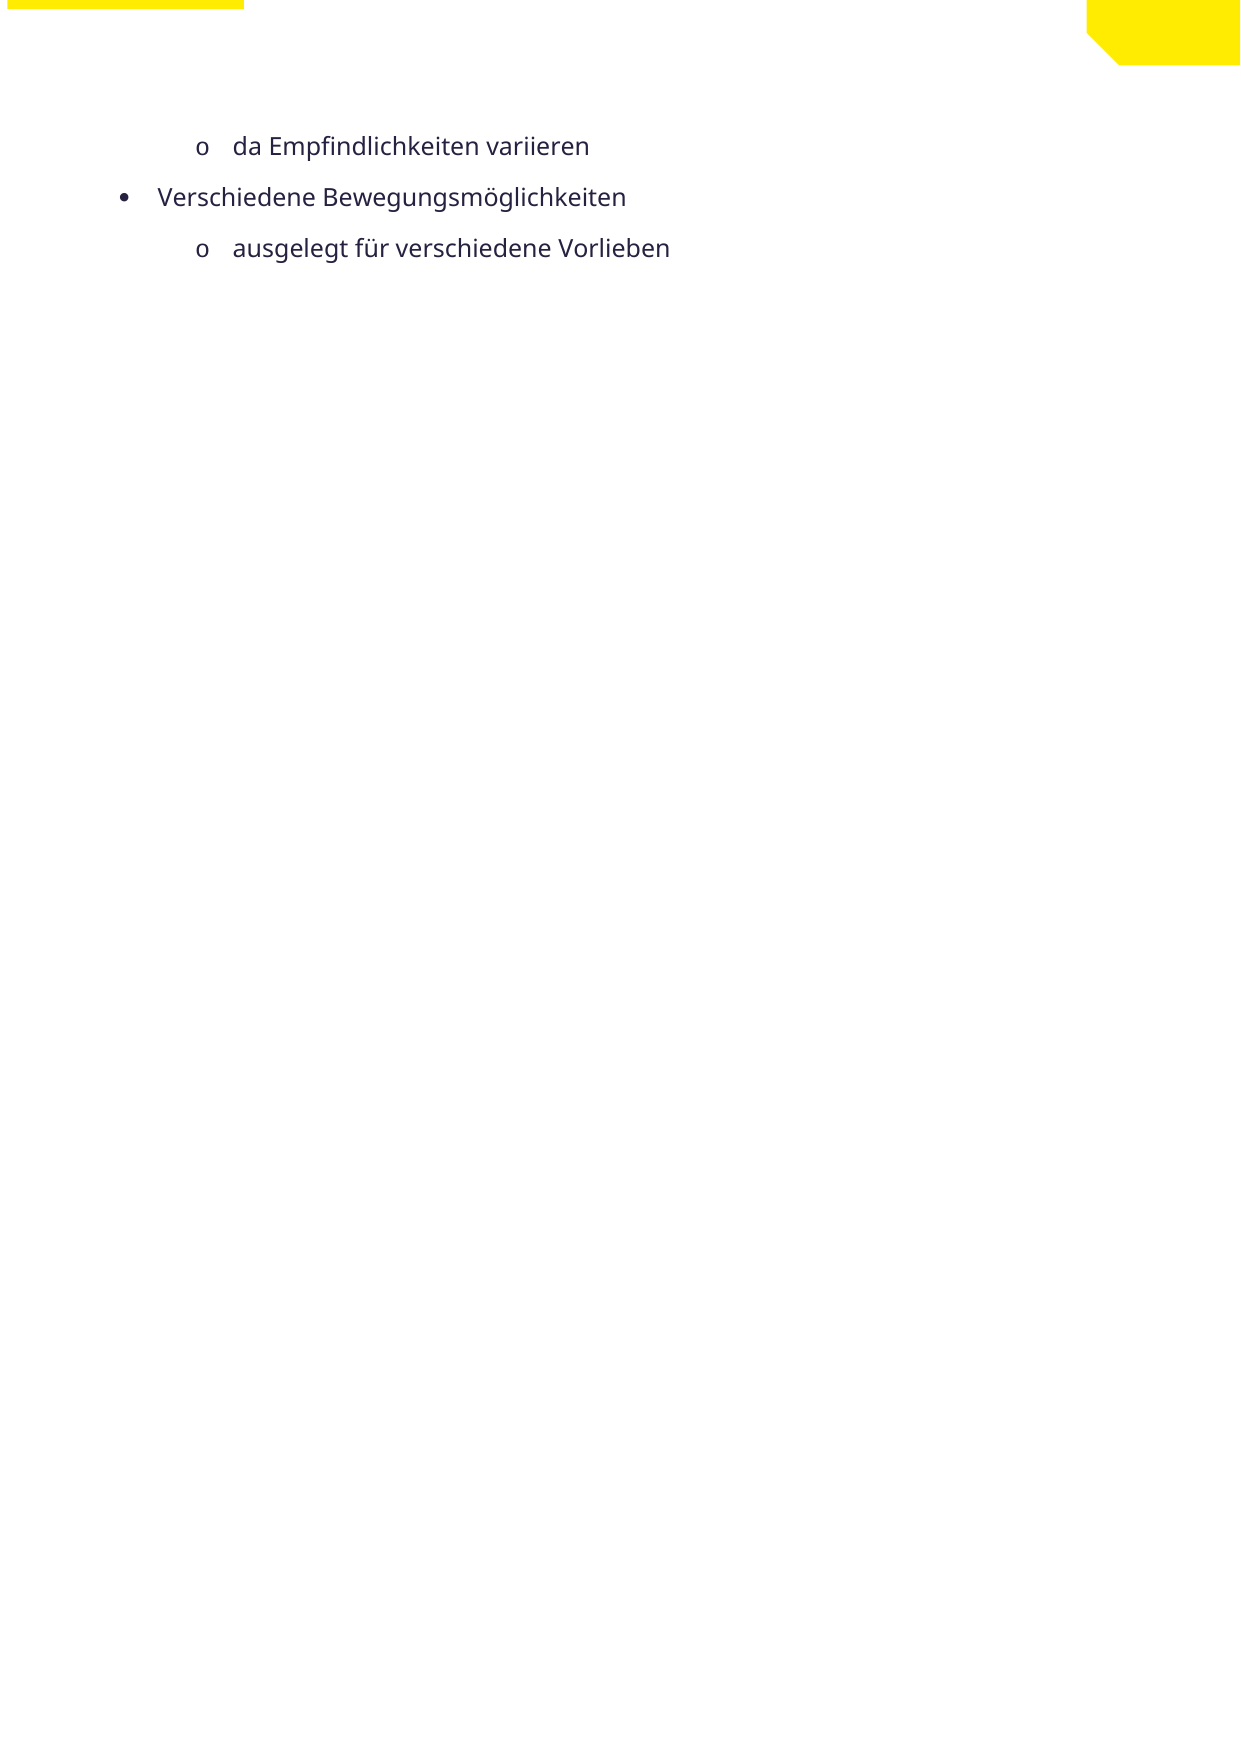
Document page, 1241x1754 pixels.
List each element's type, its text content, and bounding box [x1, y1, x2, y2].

list da Empfindlichkeiten variieren [195, 128, 1120, 162]
list ausgelegt für verschiedene Vorlieben [195, 231, 1120, 265]
list Verschiedene Bewegungsmöglichkeiten [120, 179, 1120, 213]
